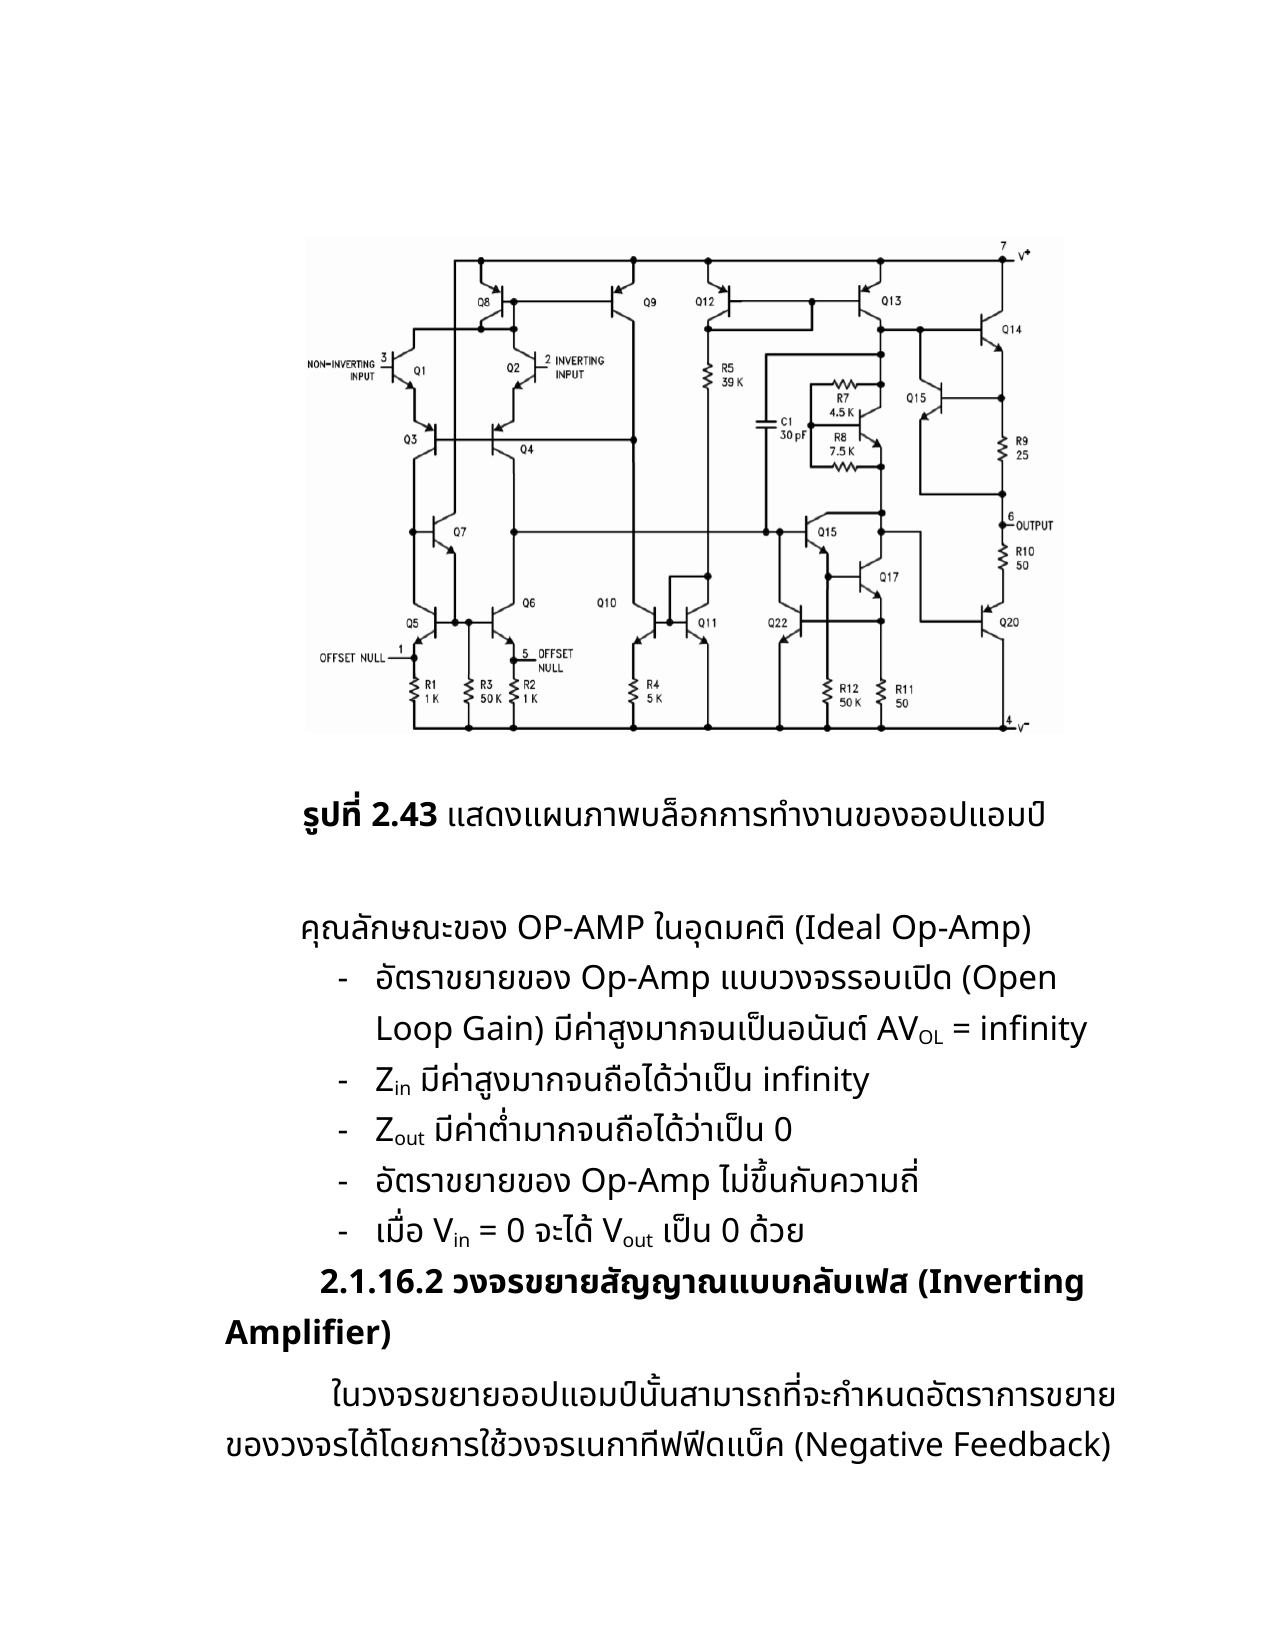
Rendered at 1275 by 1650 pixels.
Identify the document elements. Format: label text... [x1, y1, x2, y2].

list อัตราขยายของ Op-Amp ไม่ขึ้นกับความถี่ [337, 1157, 1125, 1207]
picture [280, 225, 1069, 746]
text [225, 1371, 1125, 1472]
list อัตราขยายของ Op-Amp แบบวงจรรอบเปิด (Open Loop Gain) มีค่าสูงมากจนเป็นอนันต์ AVOL = infinity [337, 954, 1125, 1055]
list Zout มีค่าต่ำมากจนถือได้ว่าเป็น 0 [337, 1106, 1125, 1157]
text 2.1.16.2 วงจรขยายสัญญาณแบบกลับเฟส (Inverting Amplifier) [225, 1258, 1125, 1354]
table_header รูปที่ 2.43 แสดงแผนภาพบล็อกการทำงานของออปแอมป์ [225, 225, 1124, 841]
list Zin มีค่าสูงมากจนถือได้ว่าเป็น infinity [337, 1055, 1125, 1106]
text คุณลักษณะของ OP-AMP ในอุดมคติ (Ideal Op-Amp) [225, 903, 1125, 954]
list เมื่อ Vin = 0 จะได้ Vout เป็น 0 ด้วย [337, 1207, 1125, 1258]
